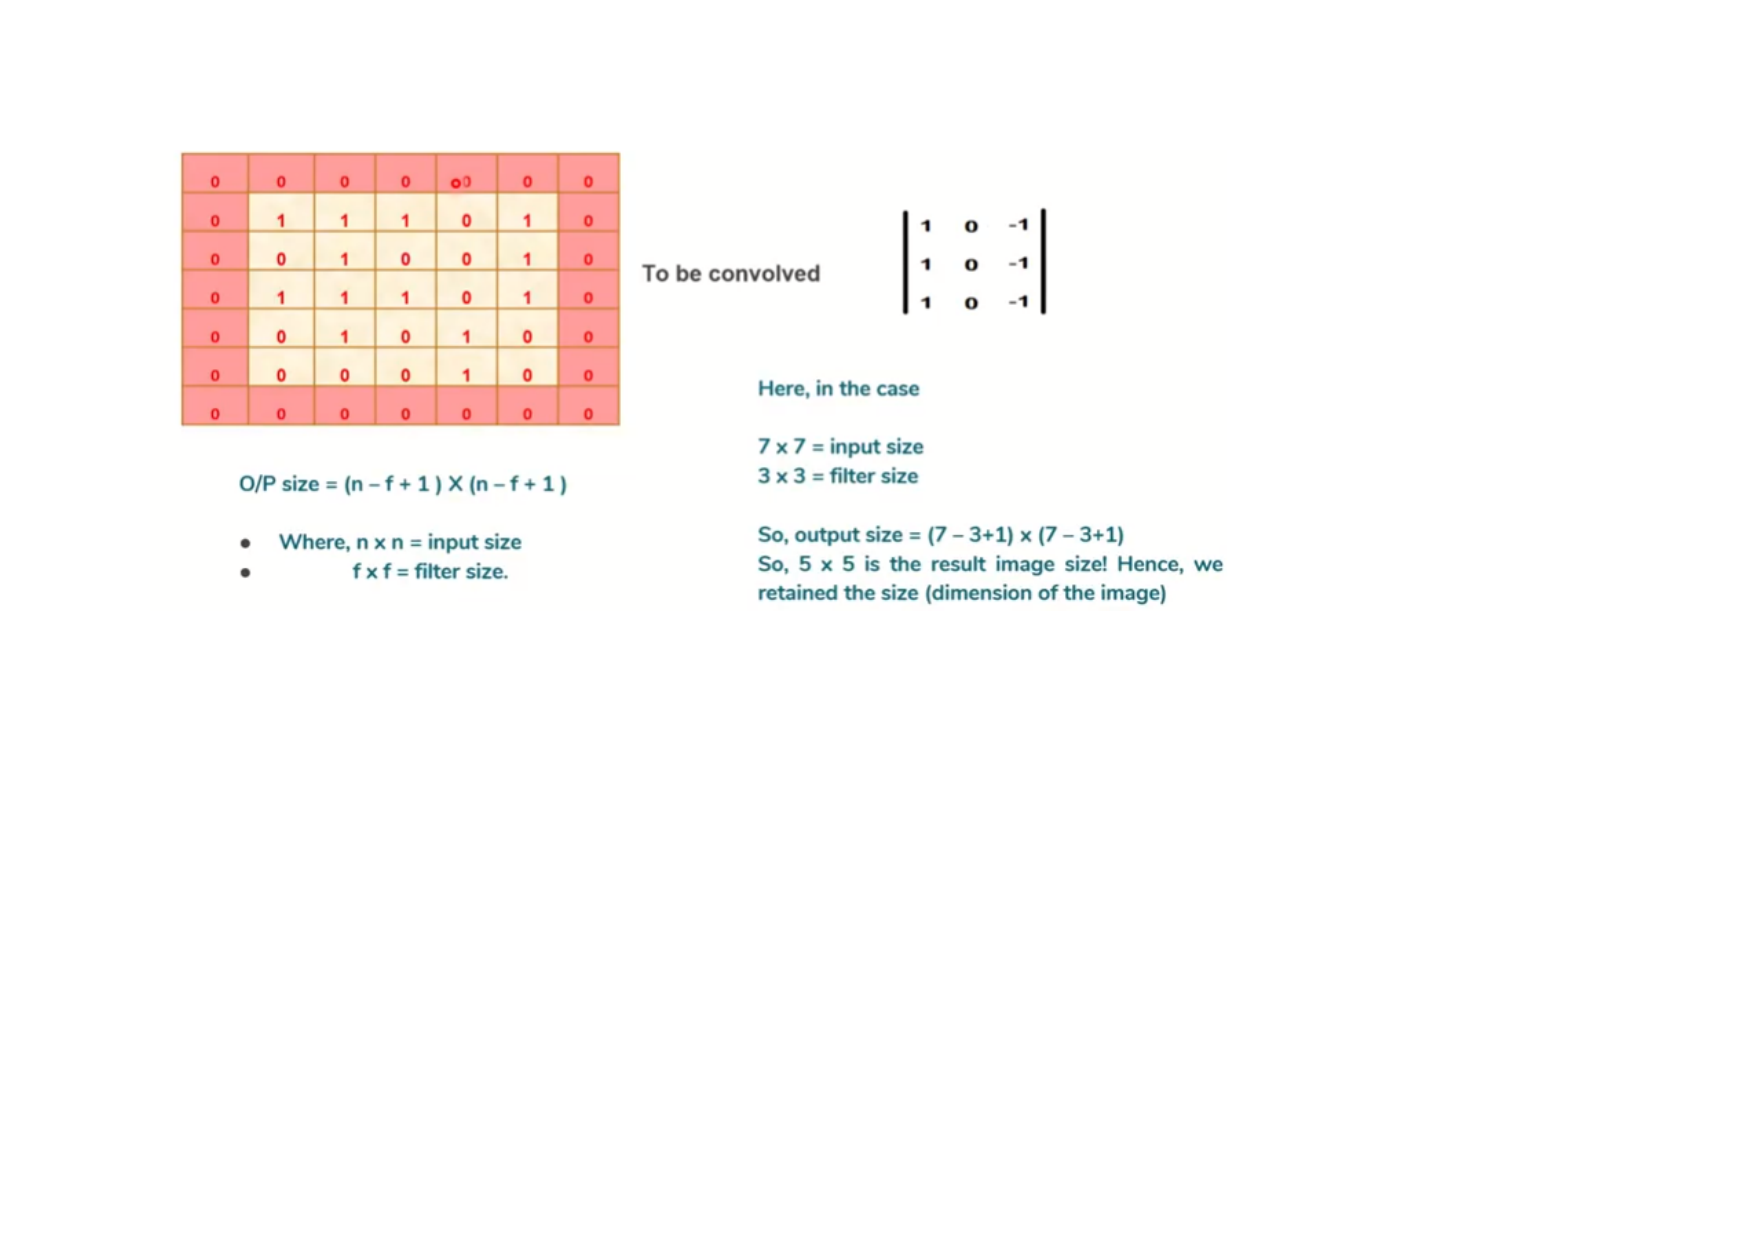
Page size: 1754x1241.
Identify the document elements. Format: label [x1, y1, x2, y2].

picture [150, 150, 1228, 611]
